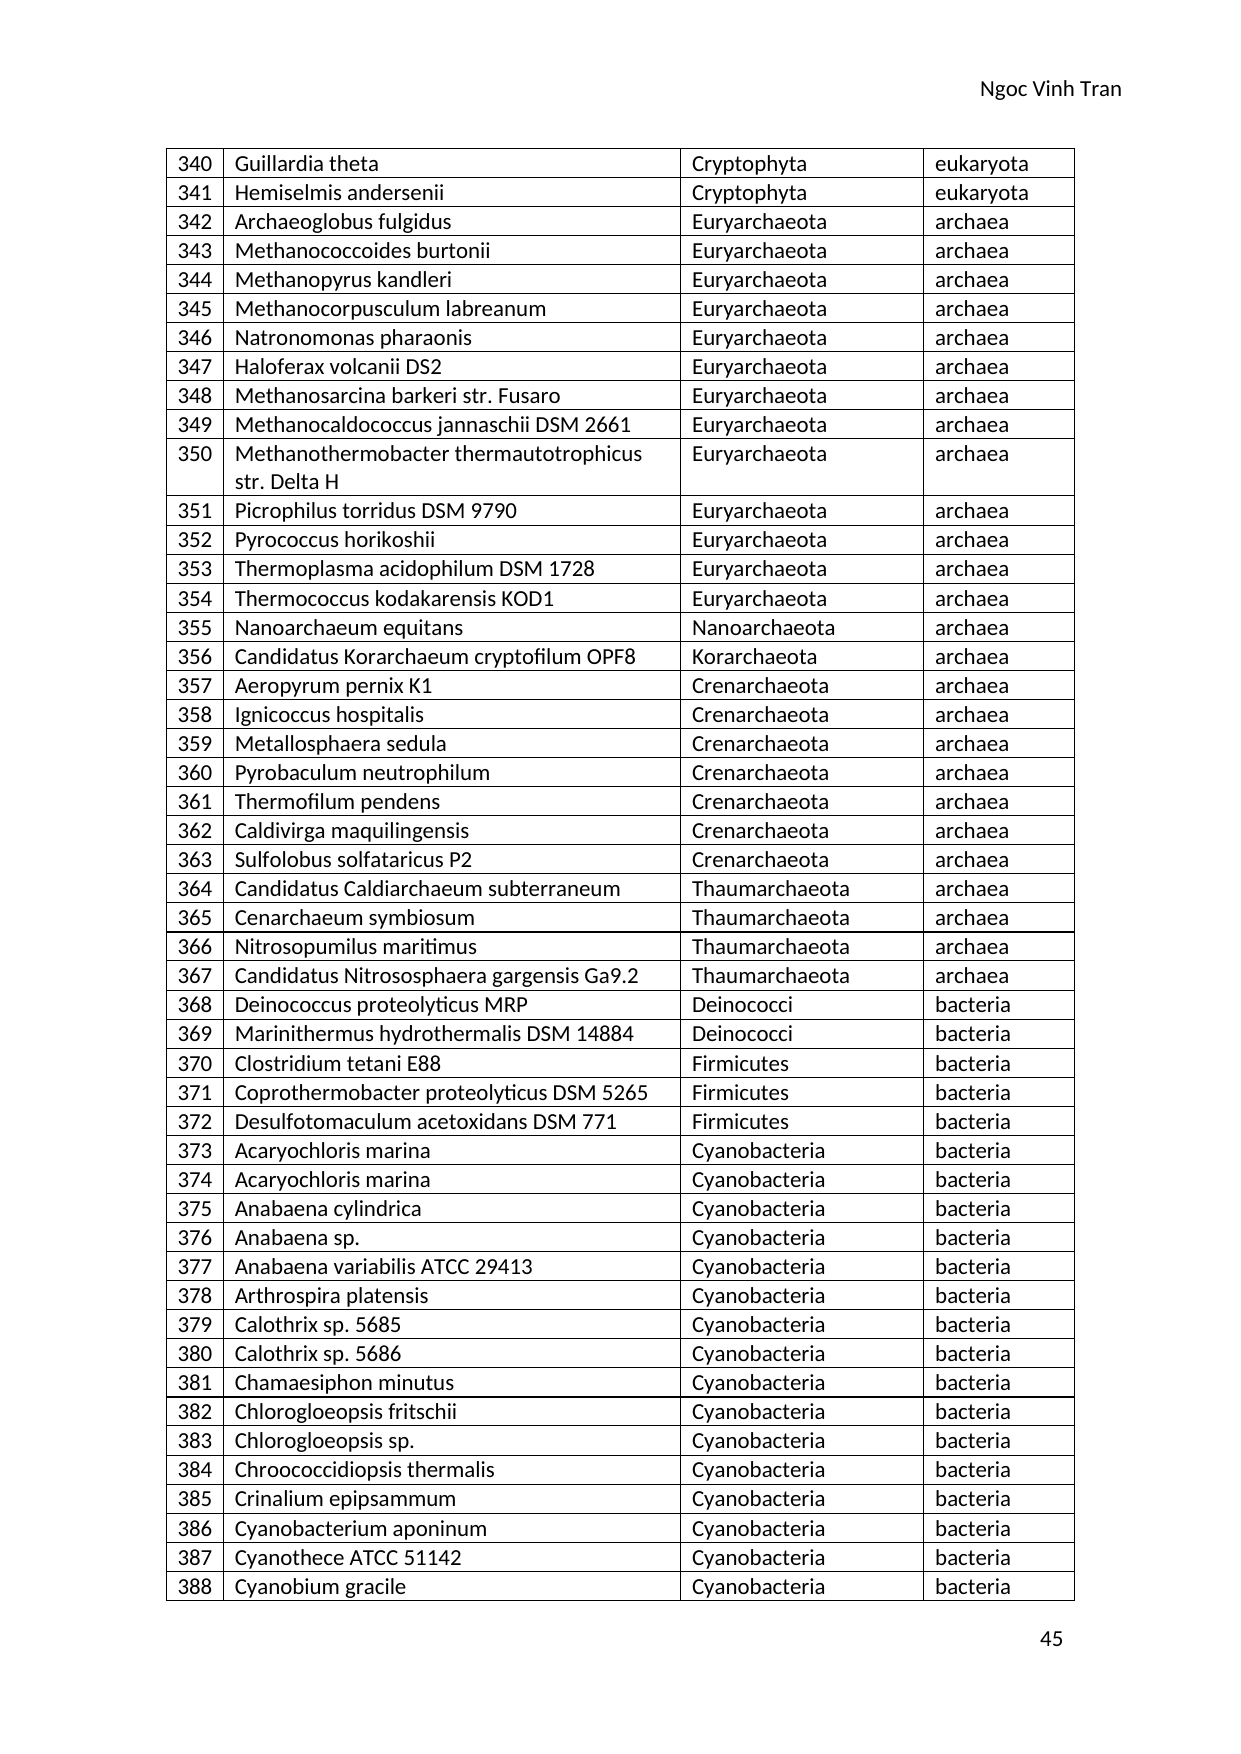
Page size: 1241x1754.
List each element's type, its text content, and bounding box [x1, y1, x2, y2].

table_cell Metallosphaera sedula [224, 729, 680, 757]
table_cell archaea [924, 555, 1074, 583]
table_cell archaea [924, 874, 1074, 902]
table_cell archaea [924, 352, 1074, 380]
table_cell bacteria [924, 1543, 1074, 1571]
table_cell 383 [167, 1426, 223, 1454]
table_cell Cenarchaeum symbiosum [224, 903, 680, 931]
table_cell Thaumarchaeota [681, 933, 923, 960]
table_cell 369 [167, 1020, 223, 1048]
table_cell archaea [924, 729, 1074, 757]
table_cell 360 [167, 758, 223, 786]
table_cell Cyanobacteria [681, 1165, 923, 1193]
table_cell archaea [924, 323, 1074, 351]
table_cell Cyanobacteria [681, 1426, 923, 1454]
table_cell Nanoarchaeota [681, 613, 923, 641]
table_cell Cyanobacteria [681, 1194, 923, 1222]
table_cell 362 [167, 816, 223, 844]
table_cell archaea [924, 845, 1074, 873]
table_cell Chlorogloeopsis sp. [224, 1426, 680, 1454]
table_cell bacteria [924, 1194, 1074, 1222]
table_cell Clostridium tetani E88 [224, 1049, 680, 1077]
table_cell 350 [167, 439, 223, 495]
table_cell Caldivirga maquilingensis [224, 816, 680, 844]
table_cell archaea [924, 758, 1074, 786]
table_cell Haloferax volcanii DS2 [224, 352, 680, 380]
table_cell Anabaena cylindrica [224, 1194, 680, 1222]
table_cell bacteria [924, 1049, 1074, 1077]
table_cell 363 [167, 845, 223, 873]
table_cell Cyanobacteria [681, 1543, 923, 1571]
table_cell Archaeoglobus fulgidus [224, 207, 680, 235]
table_cell Chroococcidiopsis thermalis [224, 1456, 680, 1483]
table_cell archaea [924, 787, 1074, 815]
table_cell Cyanobacteria [681, 1368, 923, 1396]
table_cell bacteria [924, 1281, 1074, 1309]
table_cell eukaryota [924, 178, 1074, 206]
table_cell eukaryota [924, 149, 1074, 177]
table_cell bacteria [924, 1398, 1074, 1425]
table_cell Cyanobacteria [681, 1514, 923, 1542]
table_cell archaea [924, 381, 1074, 409]
table_cell 385 [167, 1485, 223, 1513]
table_cell bacteria [924, 1572, 1074, 1600]
table_cell 354 [167, 584, 223, 612]
table_cell Acaryochloris marina [224, 1136, 680, 1164]
table_cell Crinalium epipsammum [224, 1485, 680, 1513]
table_cell 355 [167, 613, 223, 641]
table_cell Methanosarcina barkeri str. Fusaro [224, 381, 680, 409]
table_cell Methanothermobacter thermautotrophicus str. Delta H [224, 439, 680, 495]
table_cell archaea [924, 236, 1074, 264]
table_cell Calothrix sp. 5685 [224, 1310, 680, 1338]
table_cell Thaumarchaeota [681, 874, 923, 902]
table_cell Euryarchaeota [681, 526, 923, 553]
table_cell Cyanobacteria [681, 1339, 923, 1367]
table_cell 353 [167, 555, 223, 583]
table_cell 356 [167, 642, 223, 670]
table_cell 349 [167, 410, 223, 438]
table_cell 370 [167, 1049, 223, 1077]
table_cell archaea [924, 265, 1074, 293]
table_cell Deinococci [681, 1020, 923, 1048]
table_cell Ignicoccus hospitalis [224, 700, 680, 728]
table_cell Cryptophyta [681, 178, 923, 206]
table_cell archaea [924, 439, 1074, 495]
table_cell Firmicutes [681, 1107, 923, 1135]
table_cell bacteria [924, 1310, 1074, 1338]
table_cell 340 [167, 149, 223, 177]
table_cell Thermofilum pendens [224, 787, 680, 815]
table_cell Euryarchaeota [681, 323, 923, 351]
table_cell Euryarchaeota [681, 555, 923, 583]
table_cell Cyanobacteria [681, 1398, 923, 1425]
table_cell archaea [924, 816, 1074, 844]
table_cell Euryarchaeota [681, 352, 923, 380]
table_cell Guillardia theta [224, 149, 680, 177]
table_cell Chamaesiphon minutus [224, 1368, 680, 1396]
table_cell 351 [167, 496, 223, 524]
table_cell Thaumarchaeota [681, 903, 923, 931]
table_cell Acaryochloris marina [224, 1165, 680, 1193]
table_cell archaea [924, 584, 1074, 612]
table_cell Picrophilus torridus DSM 9790 [224, 496, 680, 524]
table_cell Crenarchaeota [681, 729, 923, 757]
table_cell 381 [167, 1368, 223, 1396]
table_cell bacteria [924, 1136, 1074, 1164]
table_cell 367 [167, 961, 223, 989]
table_cell 341 [167, 178, 223, 206]
table_cell archaea [924, 961, 1074, 989]
table_cell Crenarchaeota [681, 845, 923, 873]
table_cell Cryptophyta [681, 149, 923, 177]
table_cell bacteria [924, 1514, 1074, 1542]
table_cell Deinococcus proteolyticus MRP [224, 991, 680, 1018]
table_cell 387 [167, 1543, 223, 1571]
table_cell bacteria [924, 991, 1074, 1018]
table_cell archaea [924, 903, 1074, 931]
table_cell Cyanobacteria [681, 1136, 923, 1164]
table_cell bacteria [924, 1485, 1074, 1513]
table_cell bacteria [924, 1339, 1074, 1367]
table_cell 372 [167, 1107, 223, 1135]
table_cell Crenarchaeota [681, 700, 923, 728]
table_cell Euryarchaeota [681, 294, 923, 322]
table_cell 375 [167, 1194, 223, 1222]
table_cell bacteria [924, 1165, 1074, 1193]
table_cell Pyrococcus horikoshii [224, 526, 680, 553]
table_cell Chlorogloeopsis fritschii [224, 1398, 680, 1425]
table_cell Euryarchaeota [681, 236, 923, 264]
table_cell Thermococcus kodakarensis KOD1 [224, 584, 680, 612]
table_cell 358 [167, 700, 223, 728]
table_cell 361 [167, 787, 223, 815]
table_cell 388 [167, 1572, 223, 1600]
table_cell Cyanobacteria [681, 1572, 923, 1600]
table_cell Euryarchaeota [681, 584, 923, 612]
table_cell archaea [924, 294, 1074, 322]
table_cell Thermoplasma acidophilum DSM 1728 [224, 555, 680, 583]
table_cell Methanococcoides burtonii [224, 236, 680, 264]
table_cell 364 [167, 874, 223, 902]
table_cell Anabaena sp. [224, 1223, 680, 1251]
table_cell Cyanothece ATCC 51142 [224, 1543, 680, 1571]
table_cell 359 [167, 729, 223, 757]
table_cell Crenarchaeota [681, 787, 923, 815]
table_cell Cyanobacteria [681, 1310, 923, 1338]
table_cell Cyanobacteria [681, 1252, 923, 1280]
table_cell 347 [167, 352, 223, 380]
table_cell 379 [167, 1310, 223, 1338]
table_cell bacteria [924, 1426, 1074, 1454]
table_cell bacteria [924, 1107, 1074, 1135]
table_cell Cyanobacteria [681, 1456, 923, 1483]
table_cell Aeropyrum pernix K1 [224, 671, 680, 699]
table_cell 365 [167, 903, 223, 931]
table_cell 344 [167, 265, 223, 293]
table_cell bacteria [924, 1020, 1074, 1048]
table_cell Pyrobaculum neutrophilum [224, 758, 680, 786]
table_cell Crenarchaeota [681, 816, 923, 844]
table_cell 352 [167, 526, 223, 553]
table_cell archaea [924, 526, 1074, 553]
table_cell bacteria [924, 1078, 1074, 1106]
table_cell Korarchaeota [681, 642, 923, 670]
table_cell 371 [167, 1078, 223, 1106]
table_cell 378 [167, 1281, 223, 1309]
table_cell Firmicutes [681, 1049, 923, 1077]
table_cell Cyanobium gracile [224, 1572, 680, 1600]
table_cell Arthrospira platensis [224, 1281, 680, 1309]
table_cell Natronomonas pharaonis [224, 323, 680, 351]
table_cell 377 [167, 1252, 223, 1280]
table_cell Coprothermobacter proteolyticus DSM 5265 [224, 1078, 680, 1106]
table_cell Cyanobacteria [681, 1281, 923, 1309]
table_cell 376 [167, 1223, 223, 1251]
table_cell Crenarchaeota [681, 671, 923, 699]
table_cell Deinococci [681, 991, 923, 1018]
table_cell Cyanobacterium aponinum [224, 1514, 680, 1542]
table_cell archaea [924, 933, 1074, 960]
table_cell Cyanobacteria [681, 1223, 923, 1251]
table_cell Thaumarchaeota [681, 961, 923, 989]
table_cell bacteria [924, 1223, 1074, 1251]
table_cell 342 [167, 207, 223, 235]
table_cell bacteria [924, 1252, 1074, 1280]
table_cell Euryarchaeota [681, 410, 923, 438]
table_cell archaea [924, 671, 1074, 699]
table_cell Euryarchaeota [681, 265, 923, 293]
table_cell 373 [167, 1136, 223, 1164]
table_cell 368 [167, 991, 223, 1018]
table_cell Crenarchaeota [681, 758, 923, 786]
table_cell archaea [924, 410, 1074, 438]
table_cell Candidatus Nitrososphaera gargensis Ga9.2 [224, 961, 680, 989]
table_cell Candidatus Caldiarchaeum subterraneum [224, 874, 680, 902]
table_cell Desulfotomaculum acetoxidans DSM 771 [224, 1107, 680, 1135]
table_cell Nanoarchaeum equitans [224, 613, 680, 641]
table_cell 384 [167, 1456, 223, 1483]
table_cell bacteria [924, 1456, 1074, 1483]
table_cell Euryarchaeota [681, 381, 923, 409]
table_cell Hemiselmis andersenii [224, 178, 680, 206]
table_cell 382 [167, 1398, 223, 1425]
table_cell archaea [924, 700, 1074, 728]
table_cell Candidatus Korarchaeum cryptofilum OPF8 [224, 642, 680, 670]
table_cell 348 [167, 381, 223, 409]
table_cell archaea [924, 207, 1074, 235]
table_cell archaea [924, 613, 1074, 641]
table_cell Firmicutes [681, 1078, 923, 1106]
table_cell 374 [167, 1165, 223, 1193]
table_cell Calothrix sp. 5686 [224, 1339, 680, 1367]
table_cell 357 [167, 671, 223, 699]
table_cell archaea [924, 496, 1074, 524]
table_cell 345 [167, 294, 223, 322]
table_cell 346 [167, 323, 223, 351]
table_cell Cyanobacteria [681, 1485, 923, 1513]
table_cell 380 [167, 1339, 223, 1367]
table_cell 386 [167, 1514, 223, 1542]
table_cell Sulfolobus solfataricus P2 [224, 845, 680, 873]
table_cell Anabaena variabilis ATCC 29413 [224, 1252, 680, 1280]
table_cell 366 [167, 933, 223, 960]
table_cell Euryarchaeota [681, 207, 923, 235]
table_cell Euryarchaeota [681, 496, 923, 524]
table_cell archaea [924, 642, 1074, 670]
table_cell Euryarchaeota [681, 439, 923, 495]
table_cell Methanocorpusculum labreanum [224, 294, 680, 322]
table_cell 343 [167, 236, 223, 264]
table_cell Methanocaldococcus jannaschii DSM 2661 [224, 410, 680, 438]
table_cell Nitrosopumilus maritimus [224, 933, 680, 960]
table_cell bacteria [924, 1368, 1074, 1396]
table_cell Marinithermus hydrothermalis DSM 14884 [224, 1020, 680, 1048]
table_cell Methanopyrus kandleri [224, 265, 680, 293]
